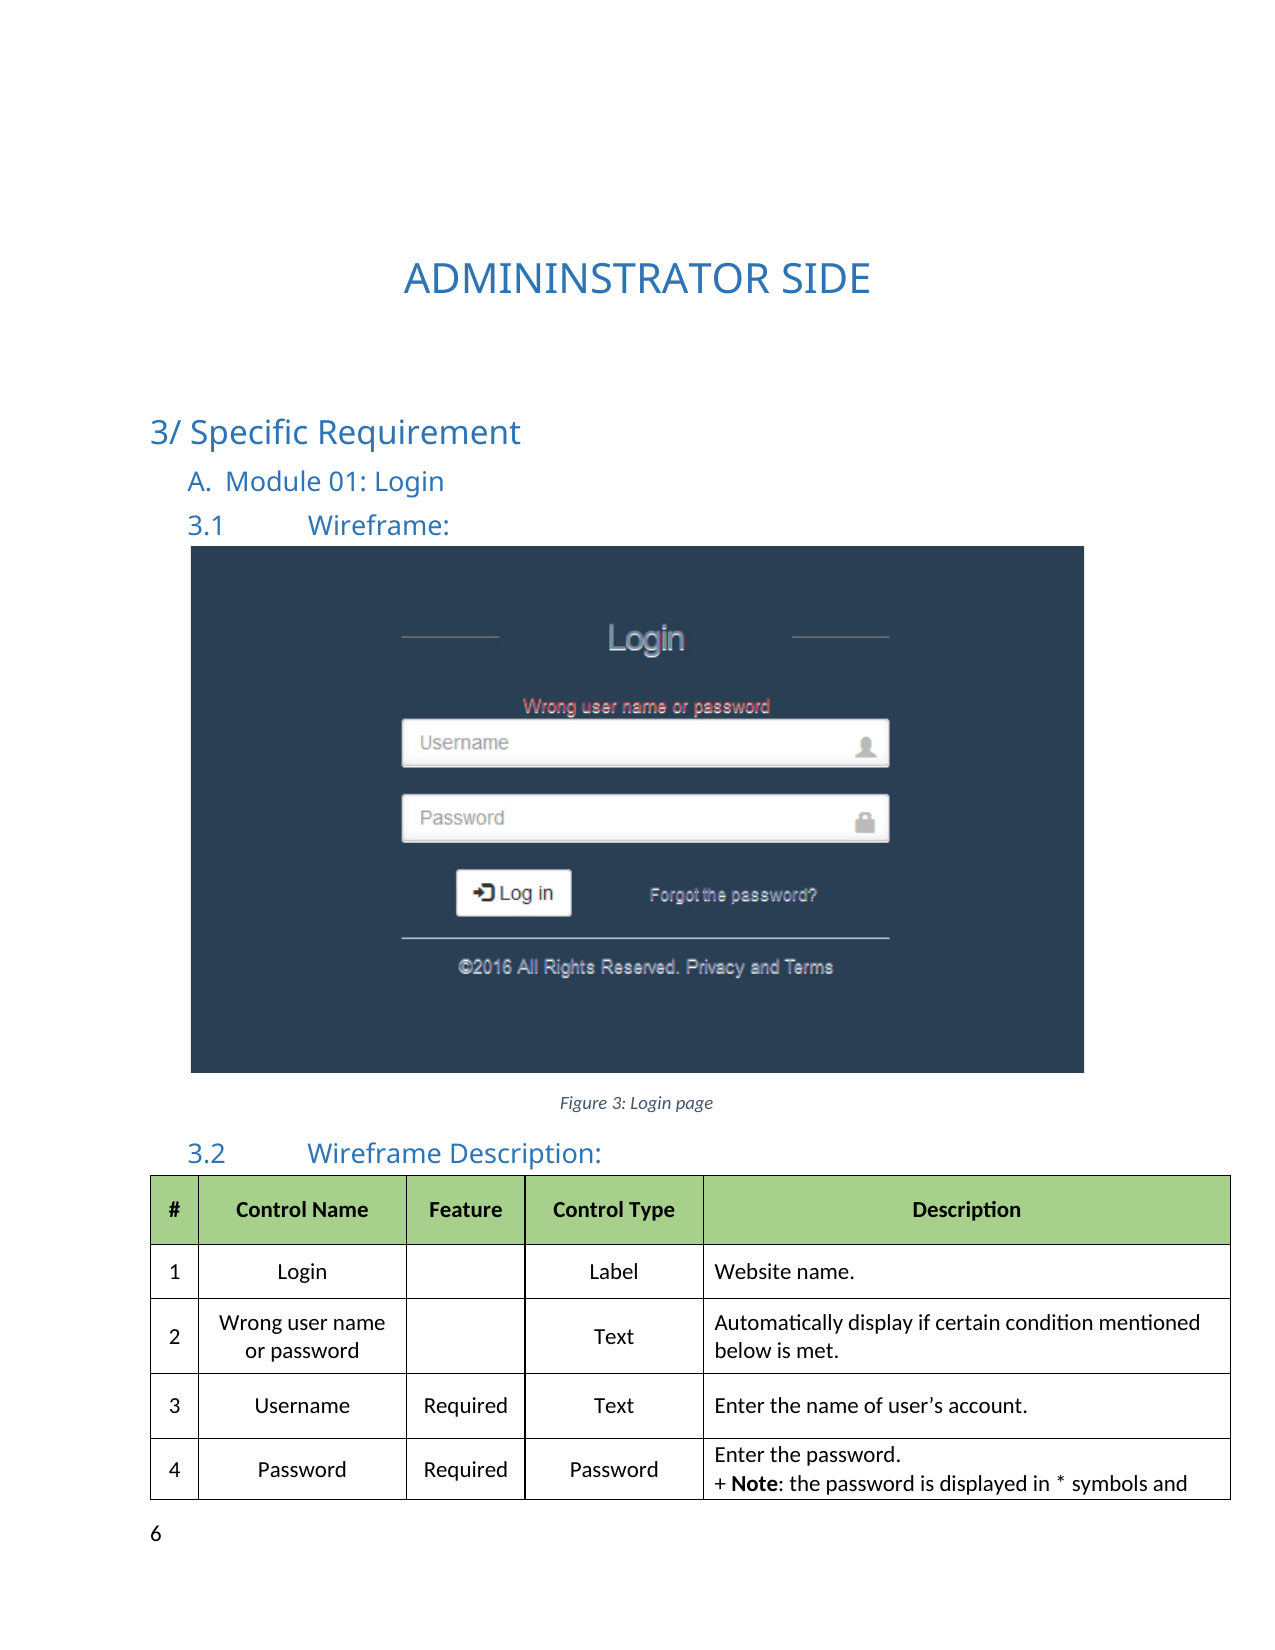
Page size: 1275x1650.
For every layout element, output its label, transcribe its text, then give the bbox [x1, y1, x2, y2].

subtitle Wireframe: [187, 506, 1125, 543]
table_cell Required [407, 1374, 524, 1437]
table_cell [407, 1245, 524, 1298]
table_cell Enter the name of user’s account. [704, 1374, 1230, 1437]
table_header Feature [407, 1176, 524, 1244]
table_header # [151, 1176, 198, 1244]
table_cell [407, 1299, 524, 1373]
table_cell Label [526, 1245, 703, 1298]
table_cell Username [199, 1374, 406, 1437]
table_cell Wrong user name or password [199, 1299, 406, 1373]
table_cell Text [526, 1374, 703, 1437]
subtitle Wireframe Description: [187, 1135, 1125, 1172]
table_header Control Type [526, 1176, 703, 1244]
table_cell 3 [151, 1374, 198, 1437]
table_cell Required [407, 1439, 524, 1499]
subtitle Module 01: Login [187, 462, 1125, 499]
subtitle ADMININSTRATOR SIDE [150, 249, 1125, 306]
picture [190, 546, 1085, 1073]
table_cell 4 [151, 1439, 198, 1499]
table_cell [704, 1439, 1230, 1499]
table_cell Text [526, 1299, 703, 1373]
table_cell Login [199, 1245, 406, 1298]
table_cell Password [199, 1439, 406, 1499]
table_cell Password [526, 1439, 703, 1499]
table_header Control Name [199, 1176, 406, 1244]
table_cell 1 [151, 1245, 198, 1298]
table_header Description [704, 1176, 1230, 1244]
table_cell Automatically display if certain condition mentioned below is met. [704, 1299, 1230, 1373]
table_cell Website name. [704, 1245, 1230, 1298]
table_cell 2 [151, 1299, 198, 1373]
subtitle 3/ Specific Requirement [150, 409, 1125, 454]
